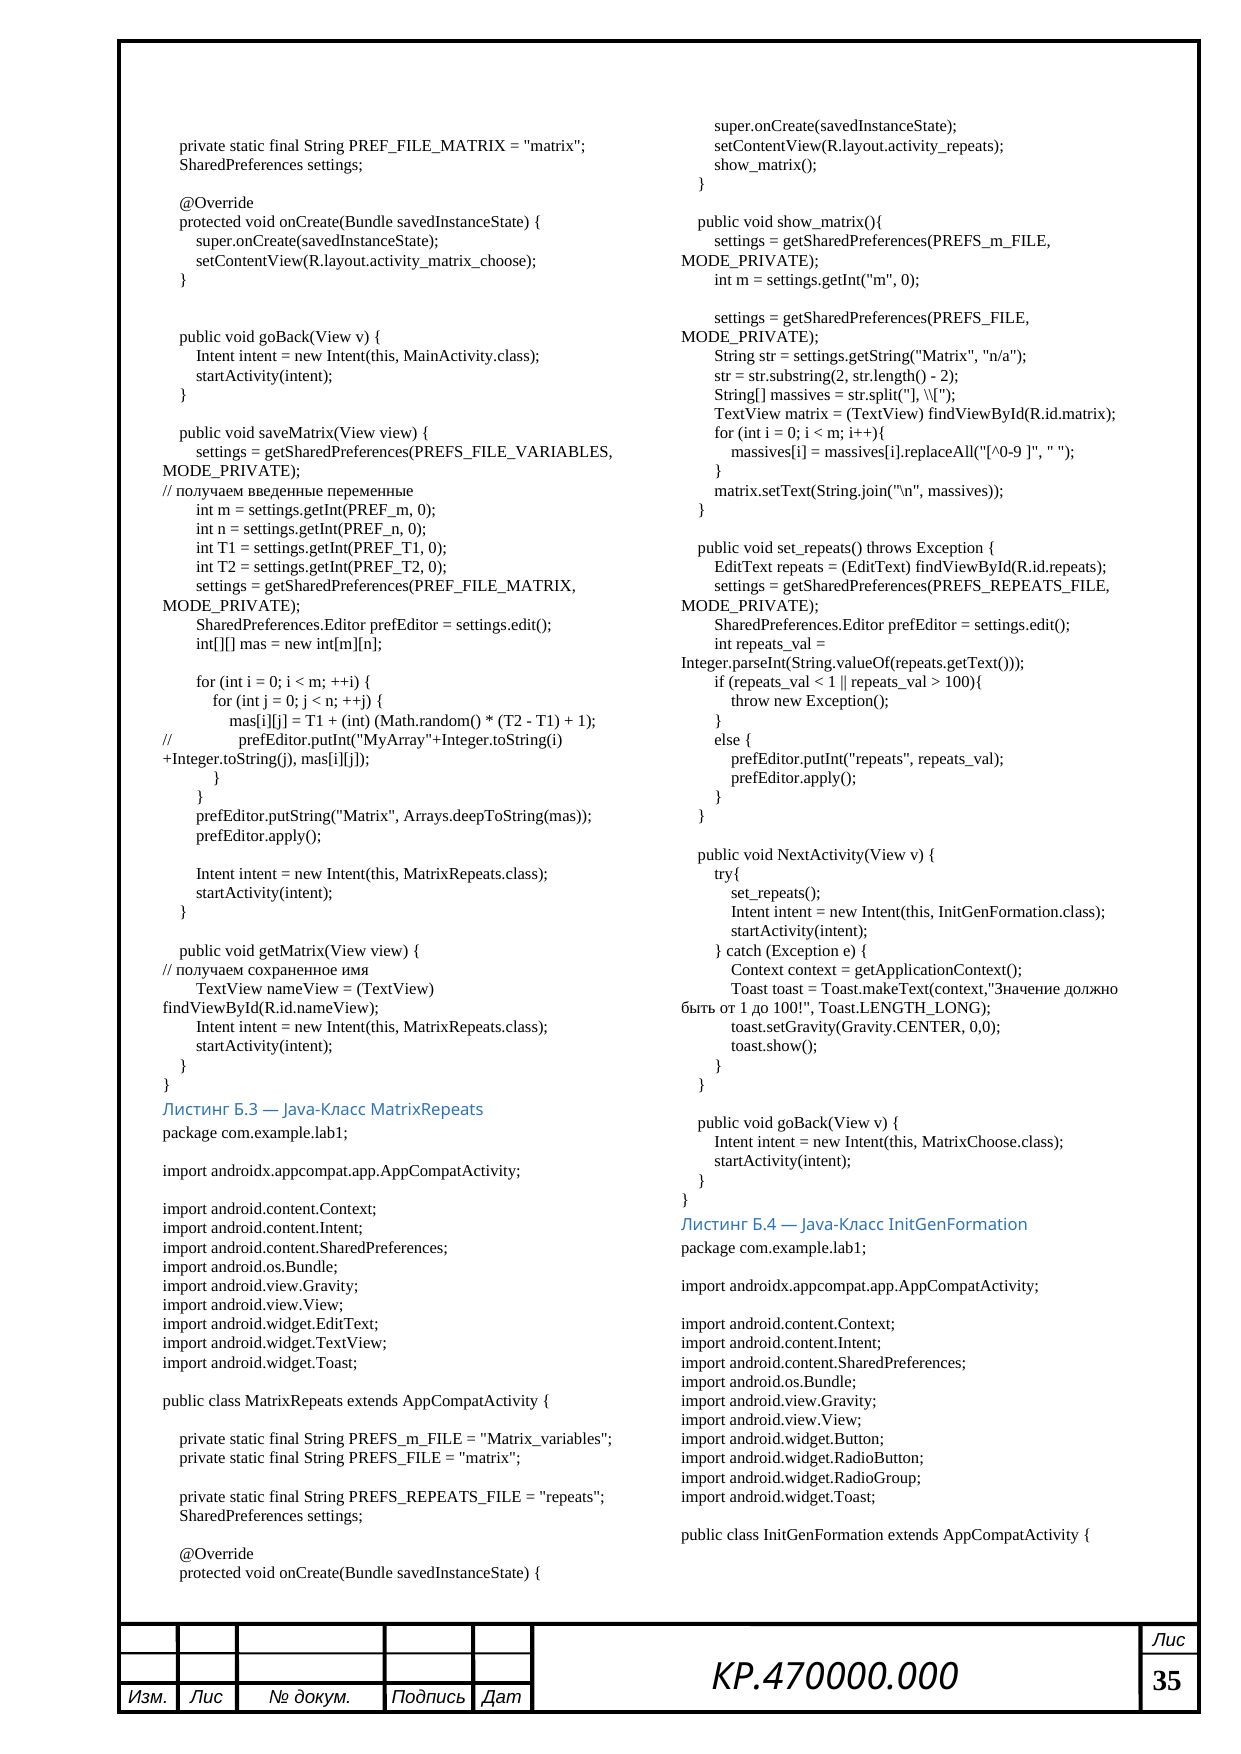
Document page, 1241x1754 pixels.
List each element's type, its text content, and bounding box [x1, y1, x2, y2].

text set_repeats(); [681, 883, 1152, 902]
text prefEditor.apply(); [681, 768, 1152, 787]
text } catch (Exception e) { [681, 940, 1152, 959]
text import android.content.SharedPreferences; [162, 1237, 633, 1257]
text matrix.setText(String.join("\n", massives)); [681, 480, 1152, 499]
text super.onCreate(savedInstanceState); [681, 116, 1152, 135]
text import android.widget.TextView; [162, 1333, 633, 1352]
text @Override [162, 193, 633, 212]
text } [681, 499, 1152, 519]
text private static final String PREFS_REPEATS_FILE = "repeats"; [162, 1487, 633, 1506]
text import android.widget.Toast; [162, 1352, 633, 1372]
text int T1 = settings.getInt(PREF_T1, 0); [162, 538, 633, 557]
text SharedPreferences.Editor prefEditor = settings.edit(); [162, 614, 633, 634]
text public void getMatrix(View view) { [162, 940, 633, 959]
text settings = getSharedPreferences(PREFS_m_FILE, MODE_PRIVATE); [681, 231, 1152, 269]
text } [681, 174, 1152, 193]
text private static final String PREFS_FILE = "matrix"; [162, 1448, 633, 1467]
text SharedPreferences settings; [162, 154, 633, 174]
text show_matrix(); [681, 154, 1152, 174]
text import android.os.Bundle; [681, 1372, 1152, 1391]
text toast.setGravity(Gravity.CENTER, 0,0); [681, 1017, 1152, 1036]
text // получаем сохраненное имя [162, 959, 633, 979]
text settings = getSharedPreferences(PREF_FILE_MATRIX, MODE_PRIVATE); [162, 576, 633, 614]
text else { [681, 729, 1152, 749]
text public class MatrixRepeats extends AppCompatActivity { [162, 1391, 633, 1410]
text public void show_matrix(){ [681, 212, 1152, 231]
text // получаем введенные переменные [162, 480, 633, 499]
text settings = getSharedPreferences(PREFS_FILE, MODE_PRIVATE); [681, 308, 1152, 346]
text Toast toast = Toast.makeText(context,"Значение должно быть от 1 до 100!", Toast.LENGTH_LONG); [681, 979, 1152, 1017]
text public void goBack(View v) { [681, 1113, 1152, 1132]
text } [681, 806, 1152, 825]
text import androidx.appcompat.app.AppCompatActivity; [681, 1276, 1152, 1295]
text massives[i] = massives[i].replaceAll("[^0-9 ]", " "); [681, 442, 1152, 461]
text } [681, 1170, 1152, 1189]
text super.onCreate(savedInstanceState); [162, 231, 633, 250]
subtitle Листинг Б.4 — Java-Класс InitGenFormation [681, 1213, 1152, 1236]
text import android.widget.Toast; [681, 1487, 1152, 1506]
text import android.view.View; [681, 1410, 1152, 1429]
text try{ [681, 864, 1152, 883]
text } [681, 787, 1152, 806]
text } [162, 269, 633, 289]
text Intent intent = new Intent(this, InitGenFormation.class); [681, 902, 1152, 921]
text int n = settings.getInt(PREF_n, 0); [162, 519, 633, 538]
text } [162, 768, 633, 787]
text int[][] mas = new int[m][n]; [162, 634, 633, 653]
text import android.view.Gravity; [162, 1276, 633, 1295]
text } [162, 1055, 633, 1074]
text Intent intent = new Intent(this, MatrixRepeats.class); [162, 1017, 633, 1036]
text prefEditor.putString("Matrix", Arrays.deepToString(mas)); [162, 806, 633, 825]
text // prefEditor.putInt("MyArray"+Integer.toString(i)+Integer.toString(j), mas[i][j]); [162, 729, 633, 768]
text import android.widget.RadioGroup; [681, 1467, 1152, 1487]
text import android.widget.Button; [681, 1429, 1152, 1448]
text package com.example.lab1; [162, 1122, 633, 1142]
text Intent intent = new Intent(this, MainActivity.class); [162, 346, 633, 365]
text setContentView(R.layout.activity_matrix_choose); [162, 250, 633, 269]
text prefEditor.apply(); [162, 825, 633, 844]
text } [681, 461, 1152, 480]
text SharedPreferences.Editor prefEditor = settings.edit(); [681, 614, 1152, 634]
text Intent intent = new Intent(this, MatrixRepeats.class); [162, 864, 633, 883]
text } [162, 902, 633, 921]
text Intent intent = new Intent(this, MatrixChoose.class); [681, 1132, 1152, 1151]
text public void NextActivity(View v) { [681, 844, 1152, 864]
text SharedPreferences settings; [162, 1506, 633, 1525]
text } [681, 1189, 1152, 1209]
text settings = getSharedPreferences(PREFS_FILE_VARIABLES, MODE_PRIVATE); [162, 442, 633, 480]
text if (repeats_val < 1 || repeats_val > 100){ [681, 672, 1152, 691]
text int m = settings.getInt("m", 0); [681, 269, 1152, 289]
text import androidx.appcompat.app.AppCompatActivity; [162, 1161, 633, 1180]
text setContentView(R.layout.activity_repeats); [681, 135, 1152, 154]
text import android.view.Gravity; [681, 1391, 1152, 1410]
text import android.widget.RadioButton; [681, 1448, 1152, 1467]
text int repeats_val = Integer.parseInt(String.valueOf(repeats.getText())); [681, 634, 1152, 672]
text startActivity(intent); [162, 1036, 633, 1055]
text package com.example.lab1; [681, 1237, 1152, 1257]
text private static final String PREFS_m_FILE = "Matrix_variables"; [162, 1429, 633, 1448]
text import android.content.Context; [681, 1314, 1152, 1333]
text for (int j = 0; j < n; ++j) { [162, 691, 633, 710]
text String[] massives = str.split("], \\["); [681, 384, 1152, 404]
text int m = settings.getInt(PREF_m, 0); [162, 499, 633, 519]
text public void saveMatrix(View view) { [162, 423, 633, 442]
text startActivity(intent); [681, 921, 1152, 940]
text protected void onCreate(Bundle savedInstanceState) { [162, 1563, 633, 1582]
text private static final String PREF_FILE_MATRIX = "matrix"; [162, 135, 633, 154]
text for (int i = 0; i < m; i++){ [681, 423, 1152, 442]
text public void set_repeats() throws Exception { [681, 538, 1152, 557]
text mas[i][j] = T1 + (int) (Math.random() * (T2 - T1) + 1); [162, 710, 633, 729]
text } [162, 1074, 633, 1094]
text import android.content.Context; [162, 1199, 633, 1218]
subtitle Листинг Б.3 — Java-Класс MatrixRepeats [162, 1098, 633, 1121]
text toast.show(); [681, 1036, 1152, 1055]
text public void goBack(View v) { [162, 327, 633, 346]
text import android.widget.EditText; [162, 1314, 633, 1333]
text startActivity(intent); [681, 1151, 1152, 1170]
text for (int i = 0; i < m; ++i) { [162, 672, 633, 691]
text protected void onCreate(Bundle savedInstanceState) { [162, 212, 633, 231]
text settings = getSharedPreferences(PREFS_REPEATS_FILE, MODE_PRIVATE); [681, 576, 1152, 614]
text prefEditor.putInt("repeats", repeats_val); [681, 749, 1152, 768]
text int T2 = settings.getInt(PREF_T2, 0); [162, 557, 633, 576]
text import android.content.Intent; [681, 1333, 1152, 1352]
text } [681, 1074, 1152, 1094]
text @Override [162, 1544, 633, 1563]
text } [162, 787, 633, 806]
text TextView nameView = (TextView) findViewById(R.id.nameView); [162, 979, 633, 1017]
text Context context = getApplicationContext(); [681, 959, 1152, 979]
text throw new Exception(); [681, 691, 1152, 710]
text str = str.substring(2, str.length() - 2); [681, 365, 1152, 384]
text } [681, 1055, 1152, 1074]
text import android.content.Intent; [162, 1218, 633, 1237]
text public class InitGenFormation extends AppCompatActivity { [681, 1525, 1152, 1544]
text import android.view.View; [162, 1295, 633, 1314]
text import android.content.SharedPreferences; [681, 1352, 1152, 1372]
text startActivity(intent); [162, 883, 633, 902]
text TextView matrix = (TextView) findViewById(R.id.matrix); [681, 404, 1152, 423]
text String str = settings.getString("Matrix", "n/a"); [681, 346, 1152, 365]
text } [681, 710, 1152, 729]
text EditText repeats = (EditText) findViewById(R.id.repeats); [681, 557, 1152, 576]
text import android.os.Bundle; [162, 1257, 633, 1276]
text } [162, 384, 633, 404]
text startActivity(intent); [162, 365, 633, 384]
